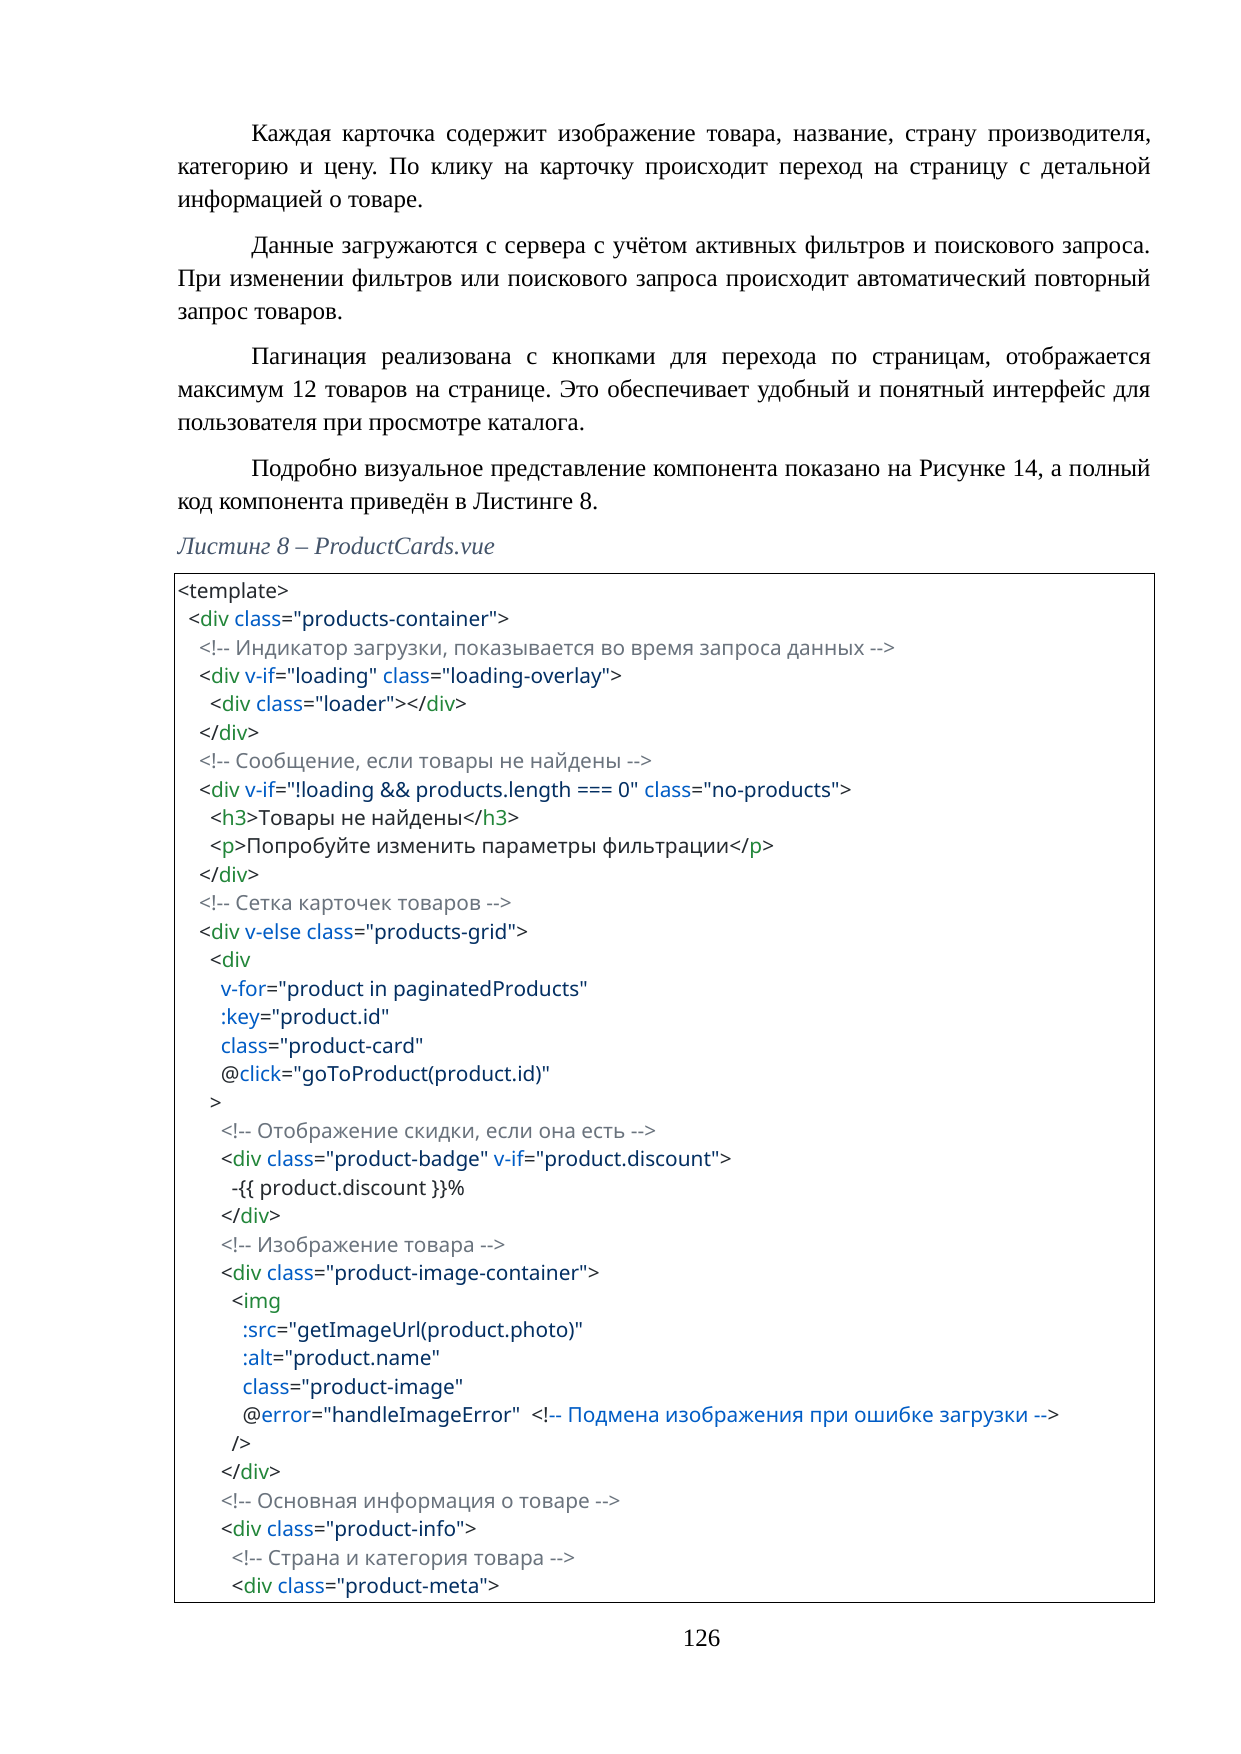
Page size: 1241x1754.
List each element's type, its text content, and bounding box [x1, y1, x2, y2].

text <!-- Отображение скидки, если она есть --> [177, 1116, 1152, 1144]
text @error="handleImageError" <!-- Подмена изображения при ошибке загрузки --> [177, 1400, 1152, 1429]
text </div> [177, 860, 1152, 888]
text <!-- Страна и категория товара --> [177, 1543, 1152, 1568]
text <div v-if="loading" class="loading-overlay"> [177, 661, 1152, 689]
text > [177, 1088, 1152, 1116]
text </div> [177, 1457, 1152, 1486]
text <div class="loader"></div> [177, 689, 1152, 718]
text Данные загружаются с сервера с учётом активных фильтров и поискового запроса. При изменении фильтров или поискового запроса происходит автоматический повторный запрос товаров. [177, 230, 1152, 324]
text <div class="products-container"> [188, 604, 1152, 633]
text :src="getImageUrl(product.photo)" [177, 1315, 1152, 1343]
text <div class="product-meta"> [175, 1568, 1154, 1602]
text class="product-image" [177, 1372, 1152, 1400]
text <!-- Сообщение, если товары не найдены --> [177, 746, 1152, 775]
text Листинг 8 – ProductCards.vue [177, 531, 1152, 560]
text <p>Попробуйте изменить параметры фильтрации</p> [177, 832, 1152, 860]
text <div class="product-image-container"> [177, 1258, 1152, 1287]
text Подробно визуальное представление компонента показано на Рисунке 14, а полный код компонента приведён в Листинге 8. [177, 453, 1152, 514]
text <img [177, 1287, 1152, 1315]
text -{{ product.discount }}% [177, 1173, 1152, 1201]
text class="product-card" [177, 1031, 1152, 1059]
text <div [177, 945, 1152, 974]
text <div class="product-badge" v-if="product.discount"> [177, 1144, 1152, 1173]
text Каждая карточка содержит изображение товара, название, страну производителя, категорию и цену. По клику на карточку происходит переход на страницу с детальной информацией о товаре. [177, 118, 1152, 213]
text @click="goToProduct(product.id)" [177, 1059, 1152, 1088]
text <template> [175, 574, 1154, 604]
text <div v-else class="products-grid"> [177, 917, 1152, 945]
text Пагинация реализована с кнопками для перехода по страницам, отображается максимум 12 товаров на странице. Это обеспечивает удобный и понятный интерфейс для пользователя при просмотре каталога. [177, 341, 1152, 436]
text <!-- Изображение товара --> [177, 1230, 1152, 1258]
text :key="product.id" [177, 1002, 1152, 1031]
text :alt="product.name" [177, 1343, 1152, 1372]
text v-for="product in paginatedProducts" [177, 974, 1152, 1002]
text <!-- Основная информация о товаре --> [177, 1486, 1152, 1514]
text <!-- Индикатор загрузки, показывается во время запроса данных --> [177, 633, 1152, 661]
text <h3>Товары не найдены</h3> [177, 803, 1152, 832]
text <!-- Сетка карточек товаров --> [177, 888, 1152, 917]
text </div> [177, 718, 1152, 746]
text <div class="product-info"> [177, 1514, 1152, 1543]
text <div v-if="!loading && products.length === 0" class="no-products"> [177, 775, 1152, 803]
text /> [177, 1429, 1152, 1457]
text </div> [177, 1201, 1152, 1230]
